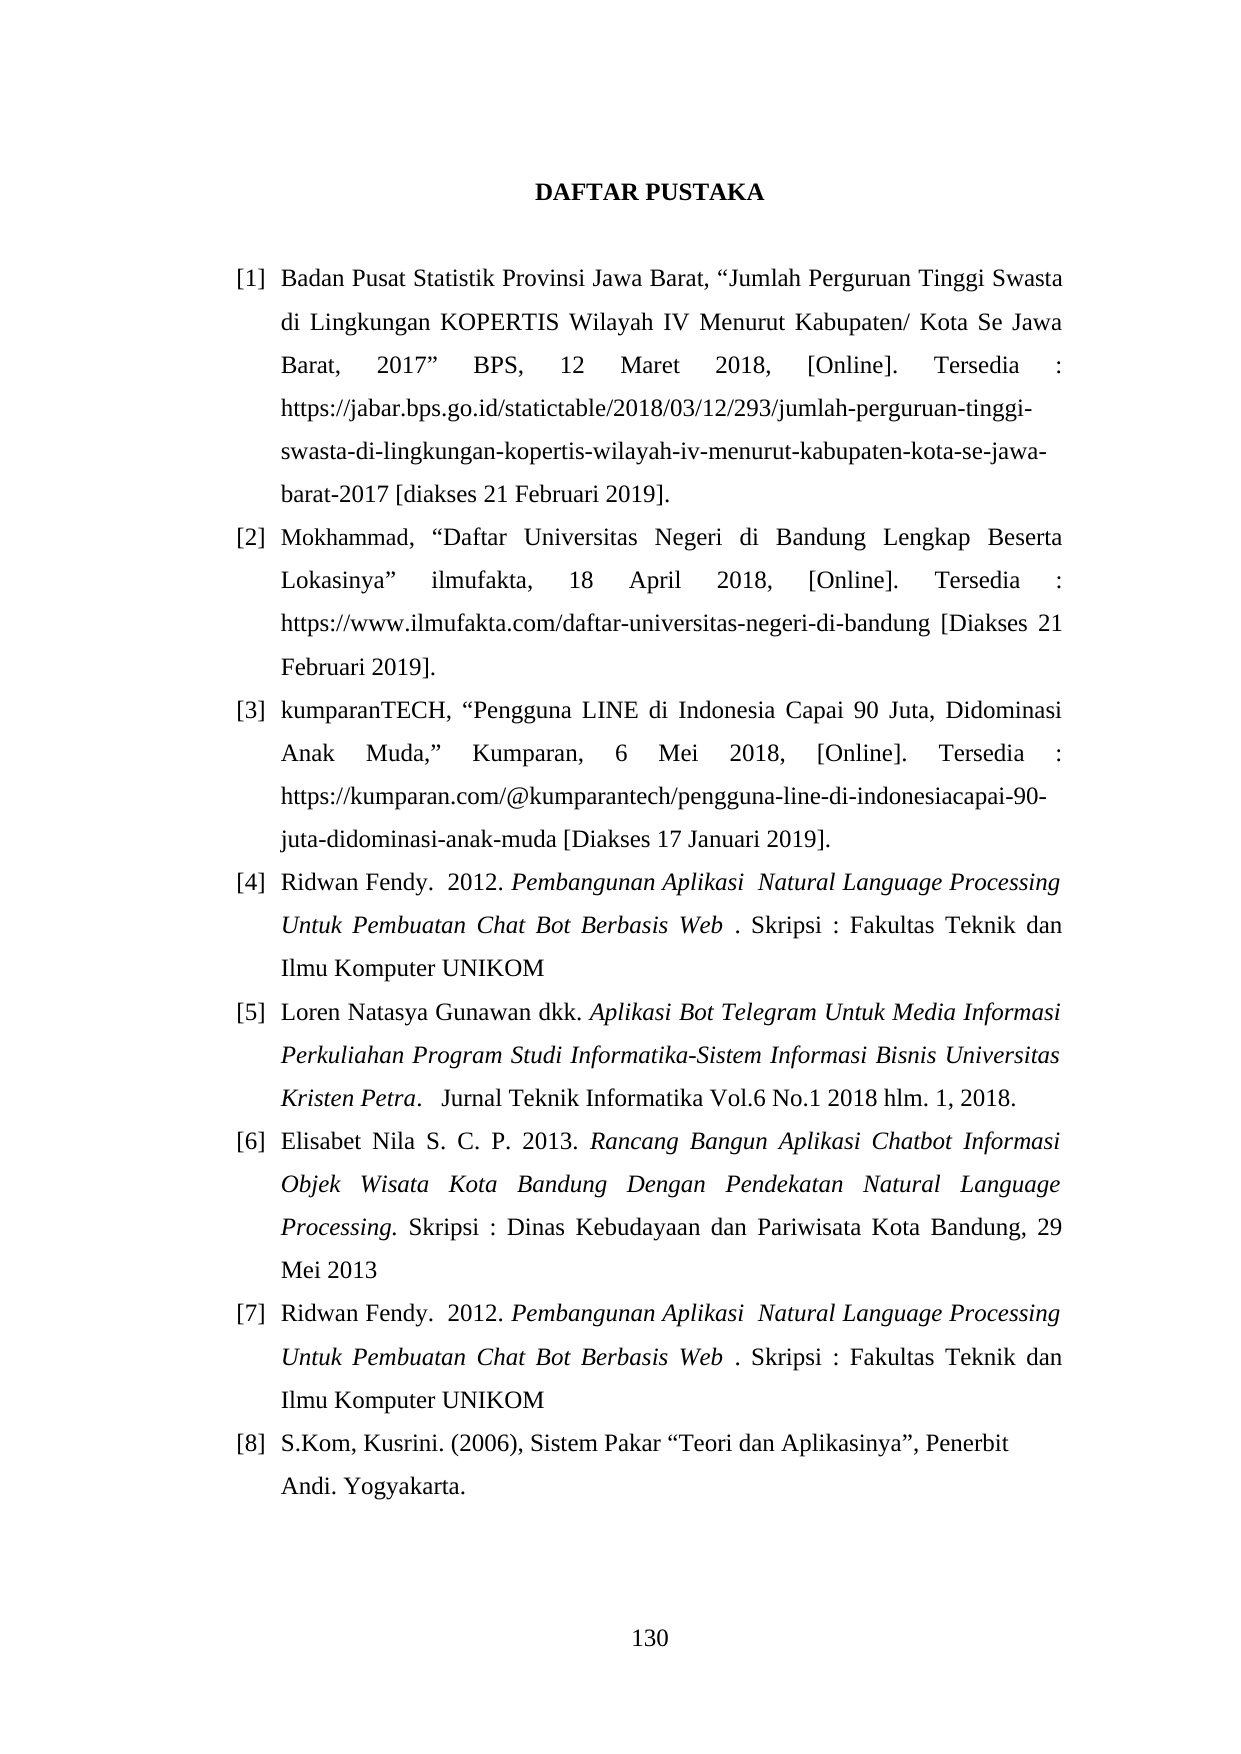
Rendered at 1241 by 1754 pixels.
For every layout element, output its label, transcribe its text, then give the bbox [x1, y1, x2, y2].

text [1] Badan Pusat Statistik Provinsi Jawa Barat, “Jumlah Perguruan Tinggi Swasta di Lingkungan KOPERTIS Wilayah IV Menurut Kabupaten/ Kota Se Jawa Barat, 2017” BPS, 12 Maret 2018, [Online]. Tersedia : https://jabar.bps.go.id/statictable/2018/03/12/293/jumlah-perguruan-tinggi-swasta-di-lingkungan-kopertis-wilayah-iv-menurut-kabupaten-kota-se-jawa-barat-2017 [diakses 21 Februari 2019]. [236, 263, 1063, 508]
text [8] S.Kom, Kusrini. (2006), Sistem Pakar “Teori dan Aplikasinya”, Penerbit [236, 1428, 1063, 1457]
text [6] Elisabet Nila S. C. P. 2013. Rancang Bangun Aplikasi Chatbot Informasi Objek Wisata Kota Bandung Dengan Pendekatan Natural Language Processing. Skripsi : Dinas Kebudayaan dan Pariwisata Kota Bandung, 29 Mei 2013 [236, 1126, 1063, 1284]
subtitle DAFTAR PUSTAKA [236, 177, 1063, 206]
text [4] Ridwan Fendy. 2012. Pembangunan Aplikasi Natural Language Processing Untuk Pembuatan Chat Bot Berbasis Web . Skripsi : Fakultas Teknik dan Ilmu Komputer UNIKOM [236, 867, 1063, 982]
text [7] Ridwan Fendy. 2012. Pembangunan Aplikasi Natural Language Processing Untuk Pembuatan Chat Bot Berbasis Web . Skripsi : Fakultas Teknik dan Ilmu Komputer UNIKOM [236, 1298, 1063, 1413]
text [3] kumparanTECH, “Pengguna LINE di Indonesia Capai 90 Juta, Didominasi Anak Muda,” Kumparan, 6 Mei 2018, [Online]. Tersedia : https://kumparan.com/@kumparantech/pengguna-line-di-indonesiacapai-90-juta-didominasi-anak-muda [Diakses 17 Januari 2019]. [236, 695, 1063, 853]
text [2] Mokhammad, “Daftar Universitas Negeri di Bandung Lengkap Beserta Lokasinya” ilmufakta, 18 April 2018, [Online]. Tersedia : https://www.ilmufakta.com/daftar-universitas-negeri-di-bandung [Diakses 21 Februari 2019]. [236, 522, 1063, 680]
text Andi. Yogyakarta. [236, 1471, 1063, 1500]
text [5] Loren Natasya Gunawan dkk. Aplikasi Bot Telegram Untuk Media Informasi Perkuliahan Program Studi Informatika-Sistem Informasi Bisnis Universitas Kristen Petra. Jurnal Teknik Informatika Vol.6 No.1 2018 hlm. 1, 2018. [236, 997, 1063, 1112]
